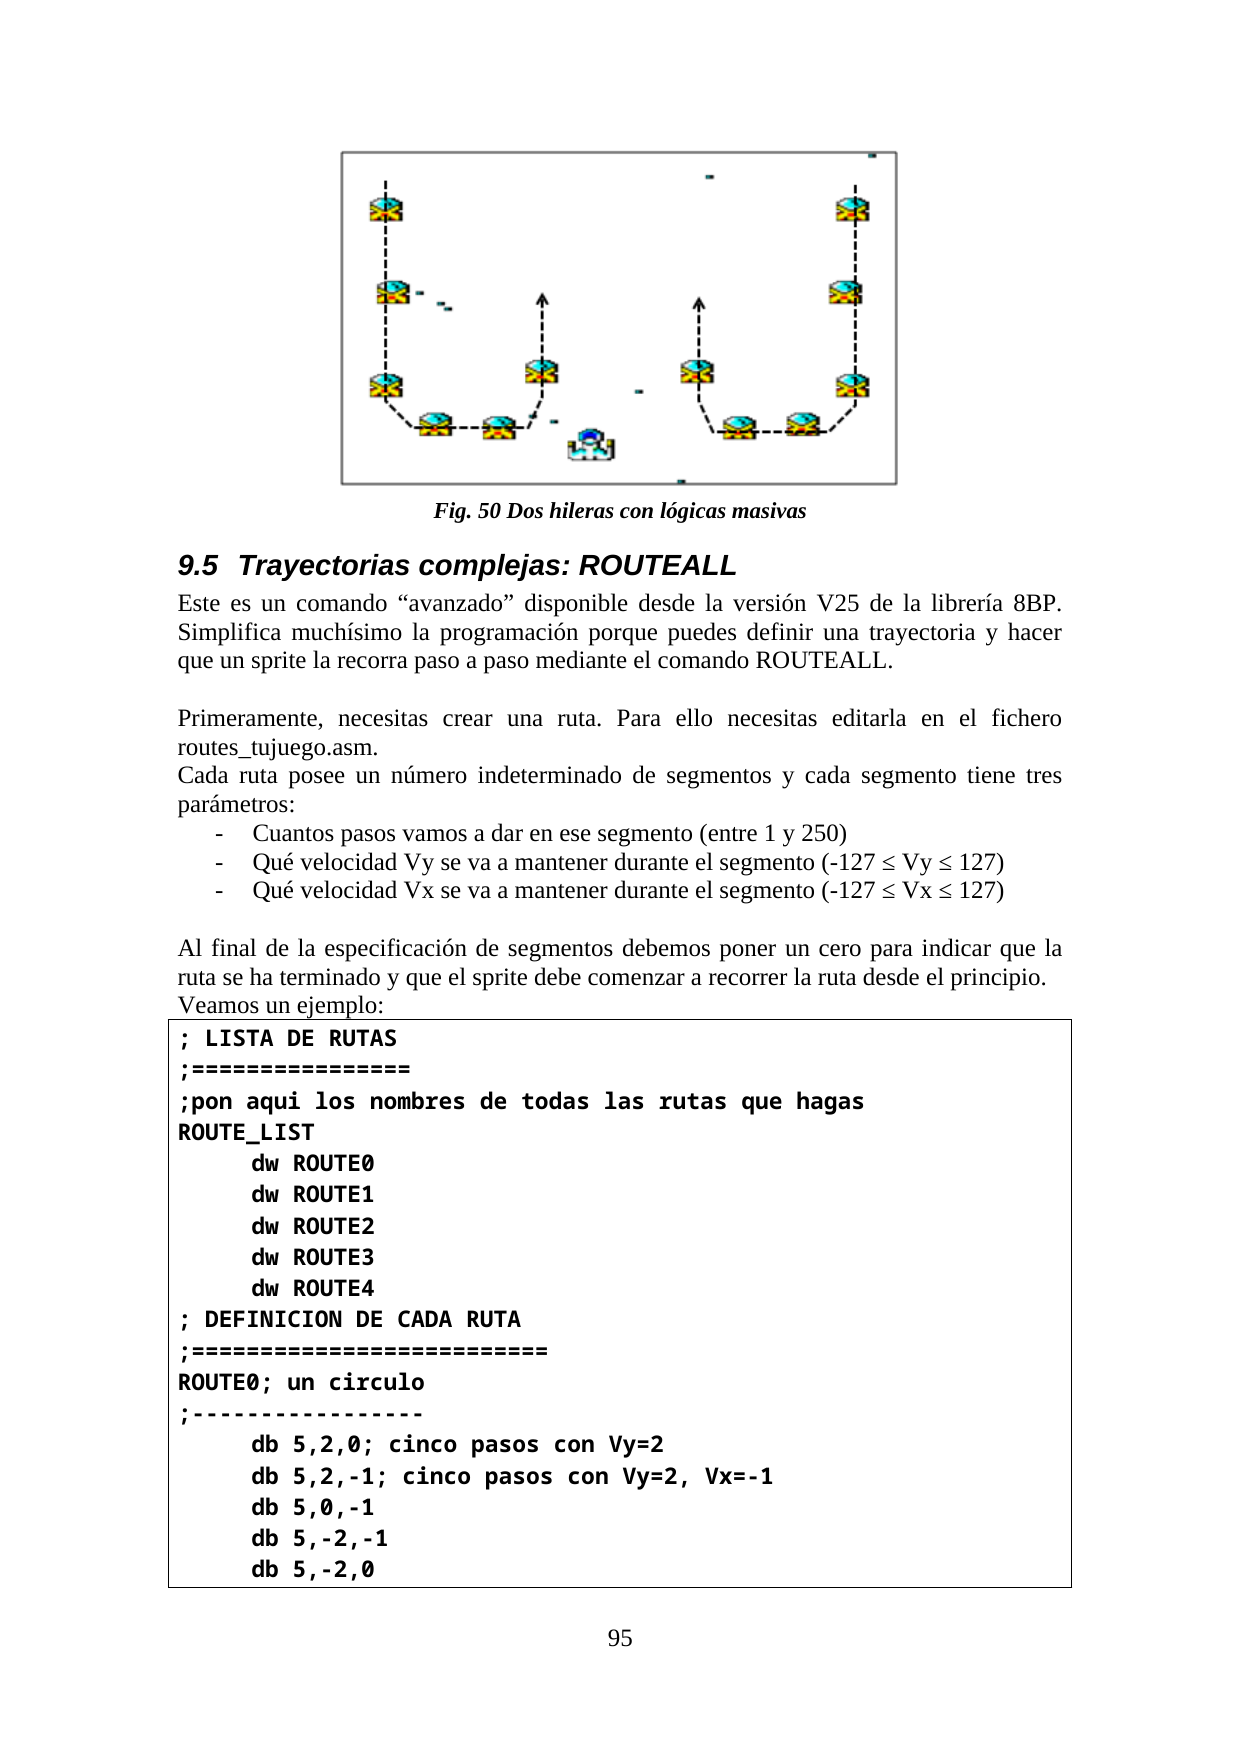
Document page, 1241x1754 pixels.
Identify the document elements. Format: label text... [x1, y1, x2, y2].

text db 5,2,0; cinco pasos con Vy=2 [177, 1428, 1063, 1460]
text db 5,0,-1 [177, 1491, 1063, 1522]
text ;pon aqui los nombres de todas las rutas que hagas [177, 1085, 1063, 1116]
text Cada ruta posee un número indeterminado de segmentos y cada segmento tiene tres parámetros: [177, 760, 1063, 818]
text db 5,-2,0 [169, 1550, 1071, 1587]
text dw ROUTE2 [177, 1210, 1063, 1241]
subtitle Trayectorias complejas: ROUTEALL [177, 548, 1063, 582]
text Este es un comando “avanzado” disponible desde la versión V25 de la librería 8BP. Simplifica muchísimo la programación porque puedes definir una trayectoria y hacer que un sprite la recorra paso a paso mediante el comando ROUTEALL. [177, 588, 1063, 674]
text ROUTE_LIST [177, 1116, 1063, 1147]
text dw ROUTE0 [177, 1147, 1063, 1178]
text ROUTE0; un circulo [177, 1366, 1063, 1397]
picture [335, 147, 905, 497]
list Cuantos pasos vamos a dar en ese segmento (entre 1 y 250) [215, 818, 1063, 847]
text db 5,-2,-1 [177, 1522, 1063, 1550]
text dw ROUTE4 [177, 1272, 1063, 1303]
text db 5,2,-1; cinco pasos con Vy=2, Vx=-1 [177, 1460, 1063, 1491]
text ; LISTA DE RUTAS [169, 1020, 1071, 1053]
text Al final de la especificación de segmentos debemos poner un cero para indicar que la ruta se ha terminado y que el sprite debe comenzar a recorrer la ruta desde el principio. [177, 933, 1063, 990]
text Veamos un ejemplo: [177, 990, 1063, 1019]
list Qué velocidad Vx se va a mantener durante el segmento (-127 ≤ Vx ≤ 127) [215, 875, 1063, 904]
text Primeramente, necesitas crear una ruta. Para ello necesitas editarla en el fichero routes_tujuego.asm. [177, 703, 1063, 760]
text dw ROUTE3 [177, 1241, 1063, 1272]
text ;================ [177, 1053, 1063, 1085]
text ; DEFINICION DE CADA RUTA [177, 1303, 1063, 1335]
text ;----------------- [177, 1397, 1063, 1428]
list Qué velocidad Vy se va a mantener durante el segmento (-127 ≤ Vy ≤ 127) [215, 847, 1063, 875]
text ;========================== [177, 1335, 1063, 1366]
text Fig. 50 Dos hileras con lógicas masivas [177, 497, 1063, 523]
text dw ROUTE1 [177, 1178, 1063, 1210]
